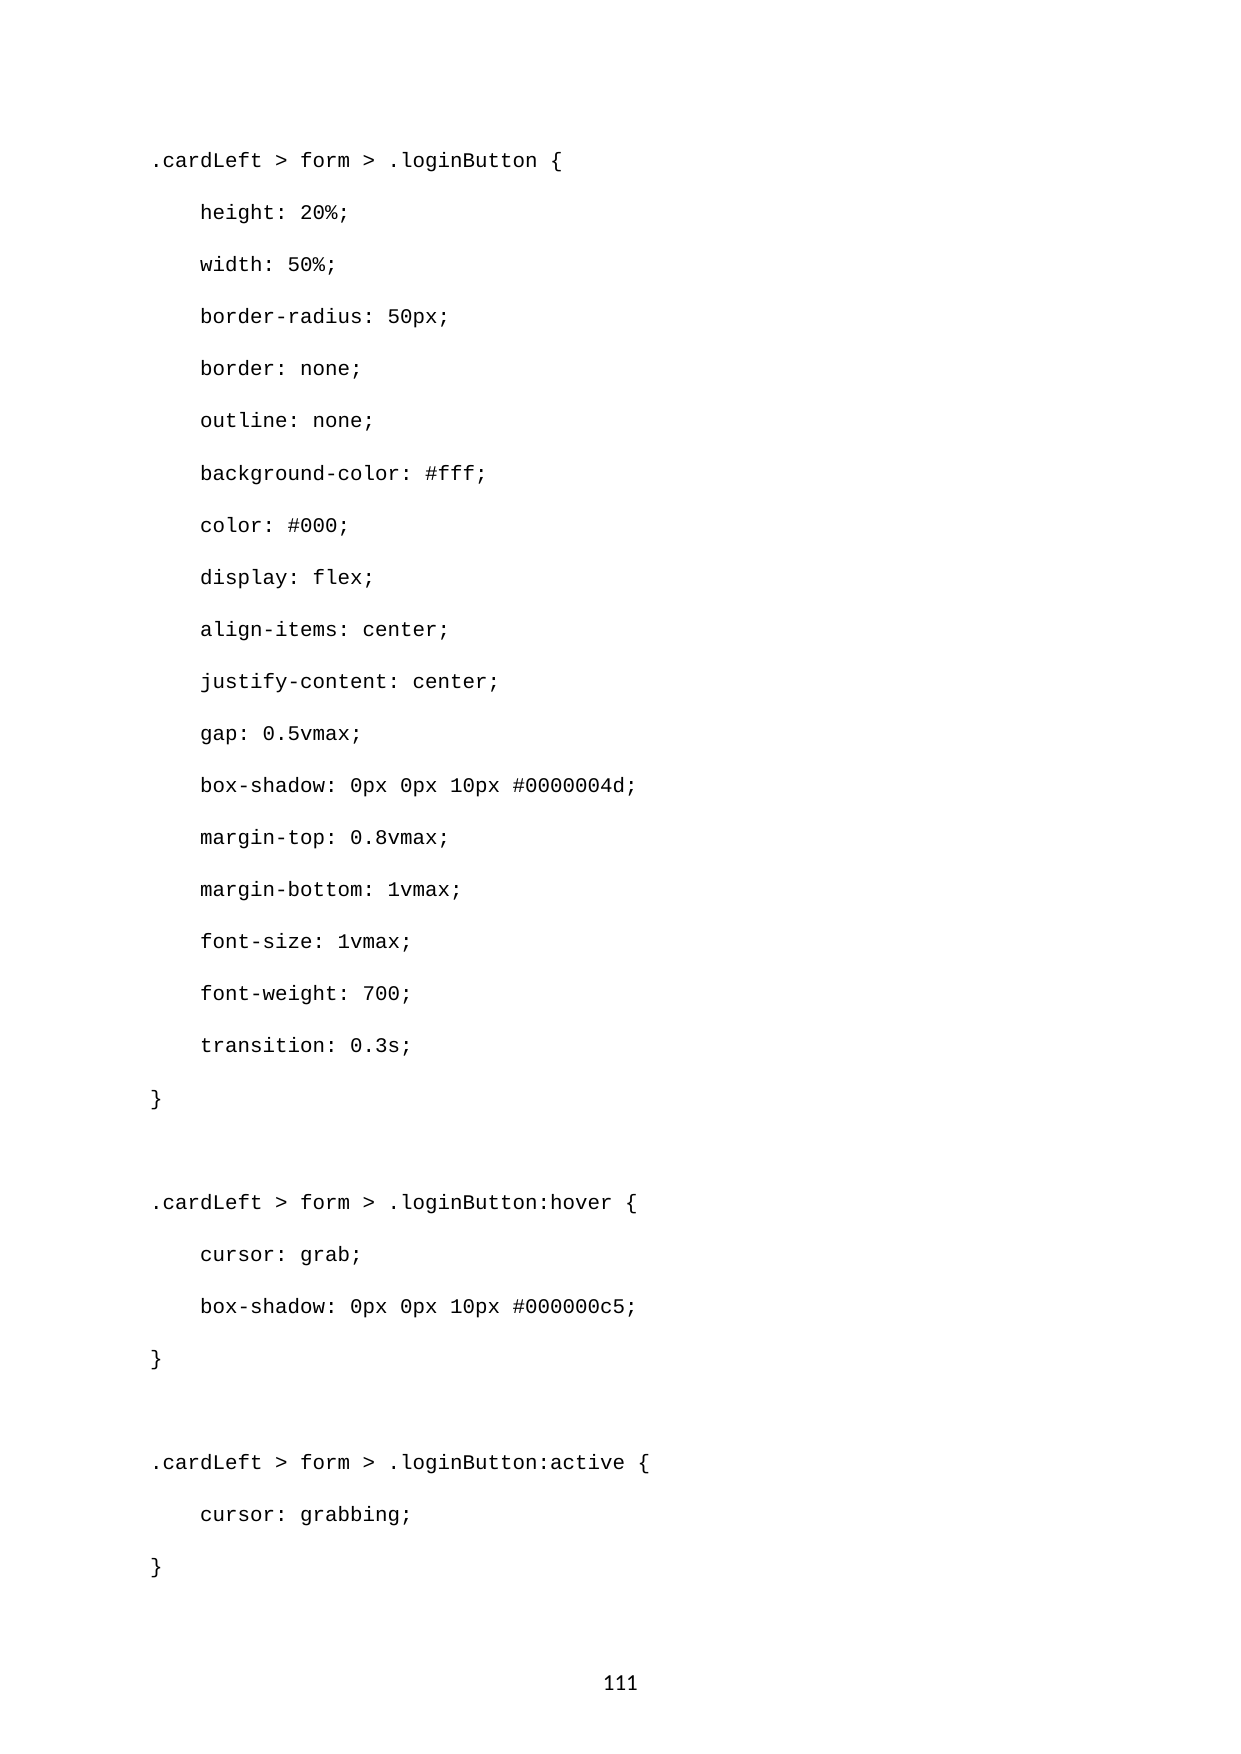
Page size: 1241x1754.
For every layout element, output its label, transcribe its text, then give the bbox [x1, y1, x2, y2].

text border: none; [150, 358, 1090, 382]
text gap: 0.5vmax; [150, 723, 1090, 747]
text cursor: grabbing; [150, 1504, 1090, 1528]
text align-items: center; [150, 619, 1090, 642]
text margin-bottom: 1vmax; [150, 879, 1090, 903]
text .cardLeft > form > .loginButton:hover { [150, 1192, 1090, 1215]
text cursor: grab; [150, 1244, 1090, 1267]
text display: flex; [150, 567, 1090, 590]
text font-size: 1vmax; [150, 931, 1090, 955]
text box-shadow: 0px 0px 10px #000000c5; [150, 1296, 1090, 1319]
text } [150, 1087, 1090, 1111]
text transition: 0.3s; [150, 1035, 1090, 1059]
text border-radius: 50px; [150, 306, 1090, 330]
text justify-content: center; [150, 671, 1090, 694]
text .cardLeft > form > .loginButton:active { [150, 1452, 1090, 1476]
text margin-top: 0.8vmax; [150, 827, 1090, 851]
text color: #000; [150, 514, 1090, 538]
text box-shadow: 0px 0px 10px #0000004d; [150, 775, 1090, 799]
text } [150, 1556, 1090, 1580]
text width: 50%; [150, 254, 1090, 278]
text .cardLeft > form > .loginButton { [150, 150, 1090, 174]
text font-weight: 700; [150, 983, 1090, 1007]
text background-color: #fff; [150, 462, 1090, 486]
text height: 20%; [150, 202, 1090, 226]
text } [150, 1348, 1090, 1372]
text outline: none; [150, 410, 1090, 434]
